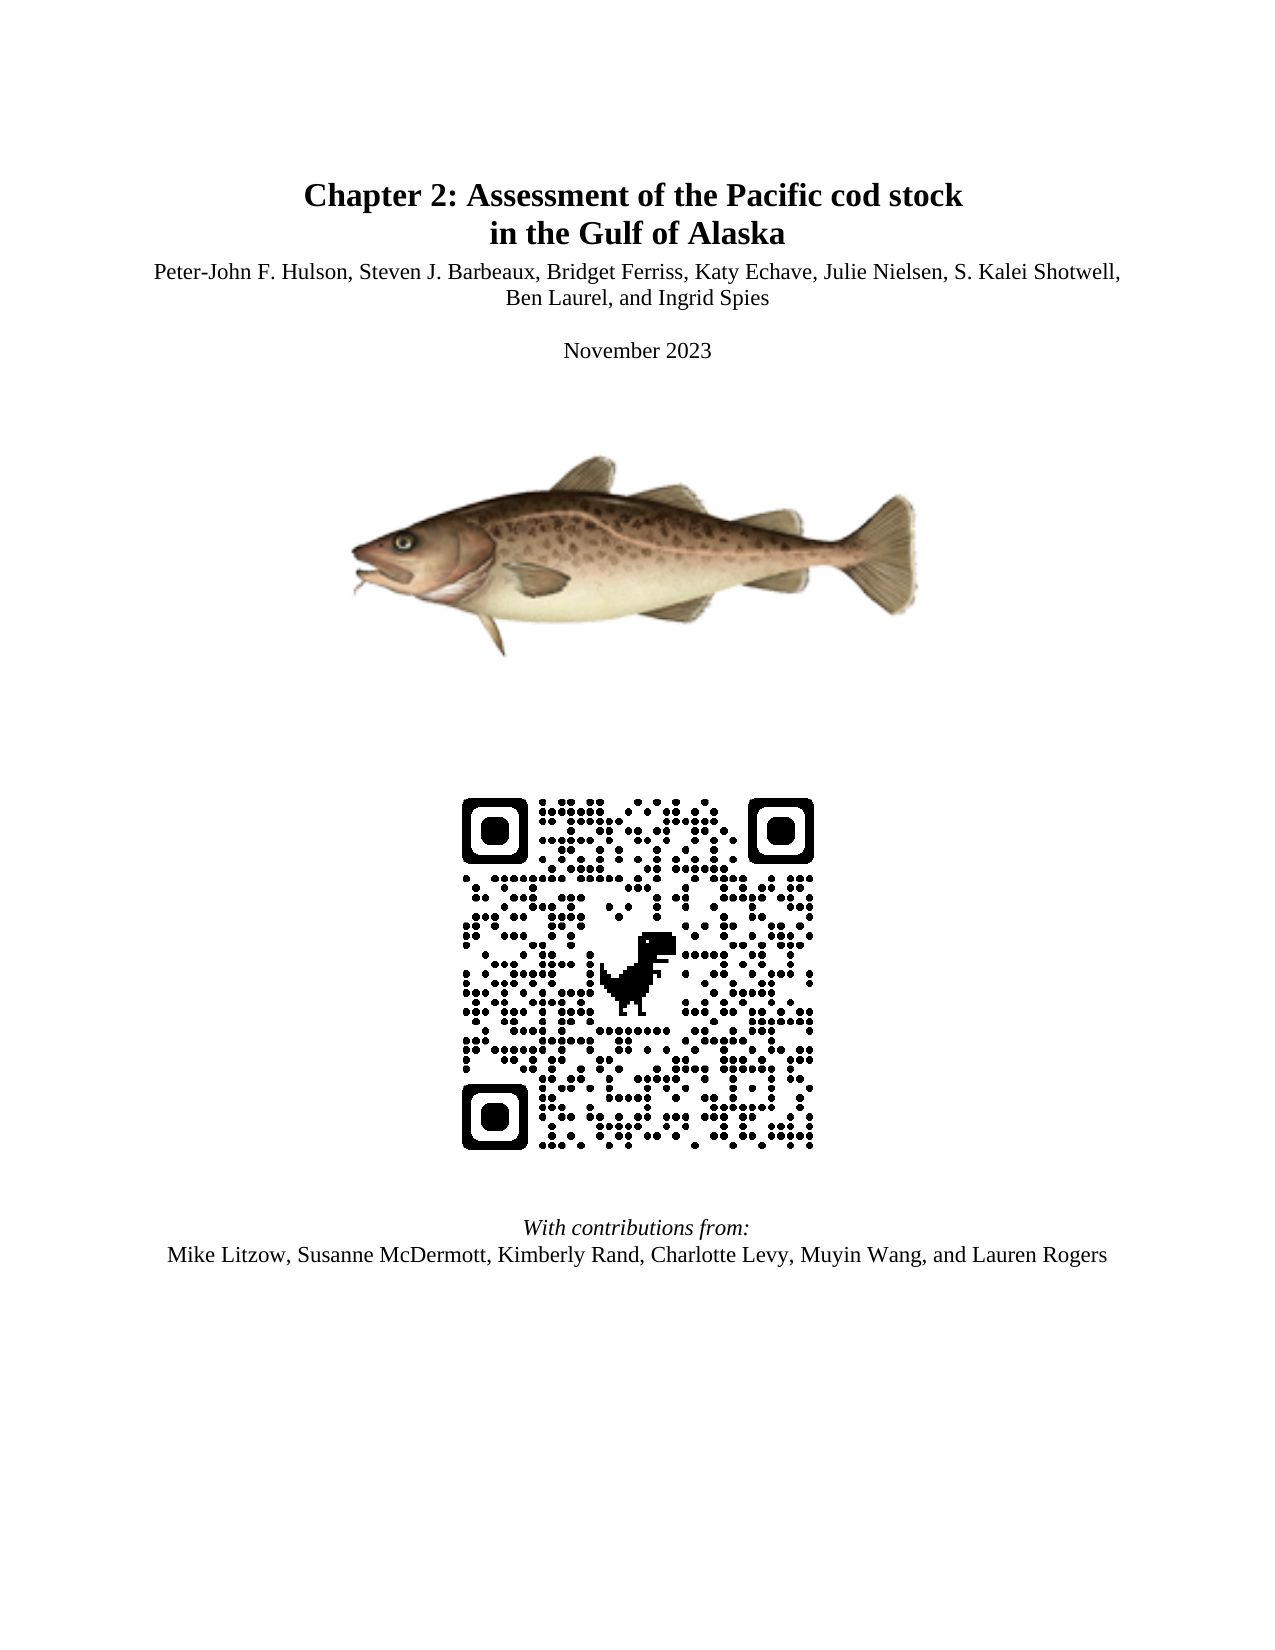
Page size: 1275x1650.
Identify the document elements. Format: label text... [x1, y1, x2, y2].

picture [345, 380, 930, 734]
text November 2023 [150, 337, 1125, 363]
text Mike Litzow, Susanne McDermott, Kimberly Rand, Charlotte Levy, Muyin Wang, and Lauren Rogers [150, 1241, 1125, 1267]
picture [423, 759, 852, 1188]
text With contributions from: [150, 1214, 1125, 1241]
text Peter-John F. Hulson, Steven J. Barbeaux, Bridget Ferriss, Katy Echave, Julie Nielsen, S. Kalei Shotwell, Ben Laurel, and Ingrid Spies [150, 258, 1125, 311]
title Chapter 2: Assessment of the Pacific cod stock in the Gulf of Alaska [150, 175, 1125, 252]
